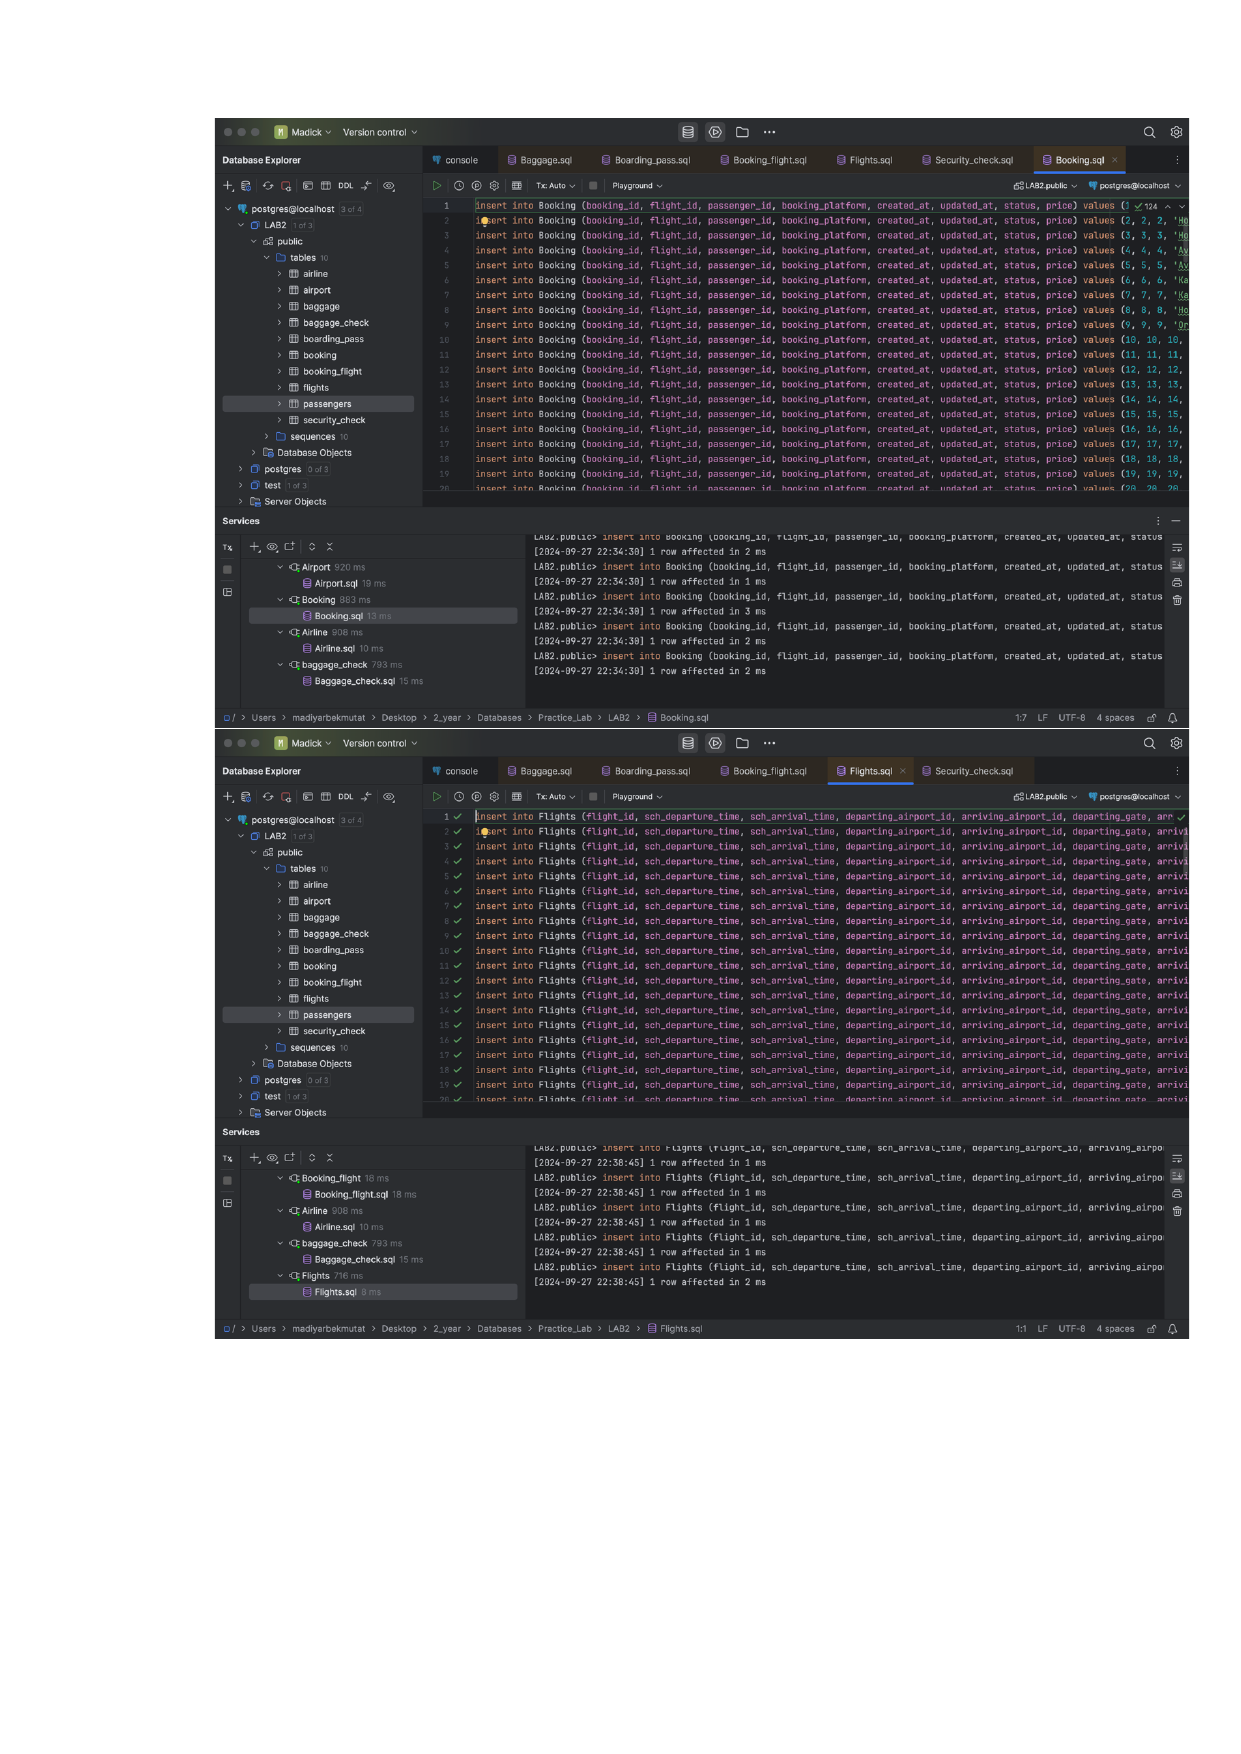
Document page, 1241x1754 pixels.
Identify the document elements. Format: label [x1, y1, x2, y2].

picture [214, 729, 1190, 1339]
picture [214, 118, 1190, 728]
